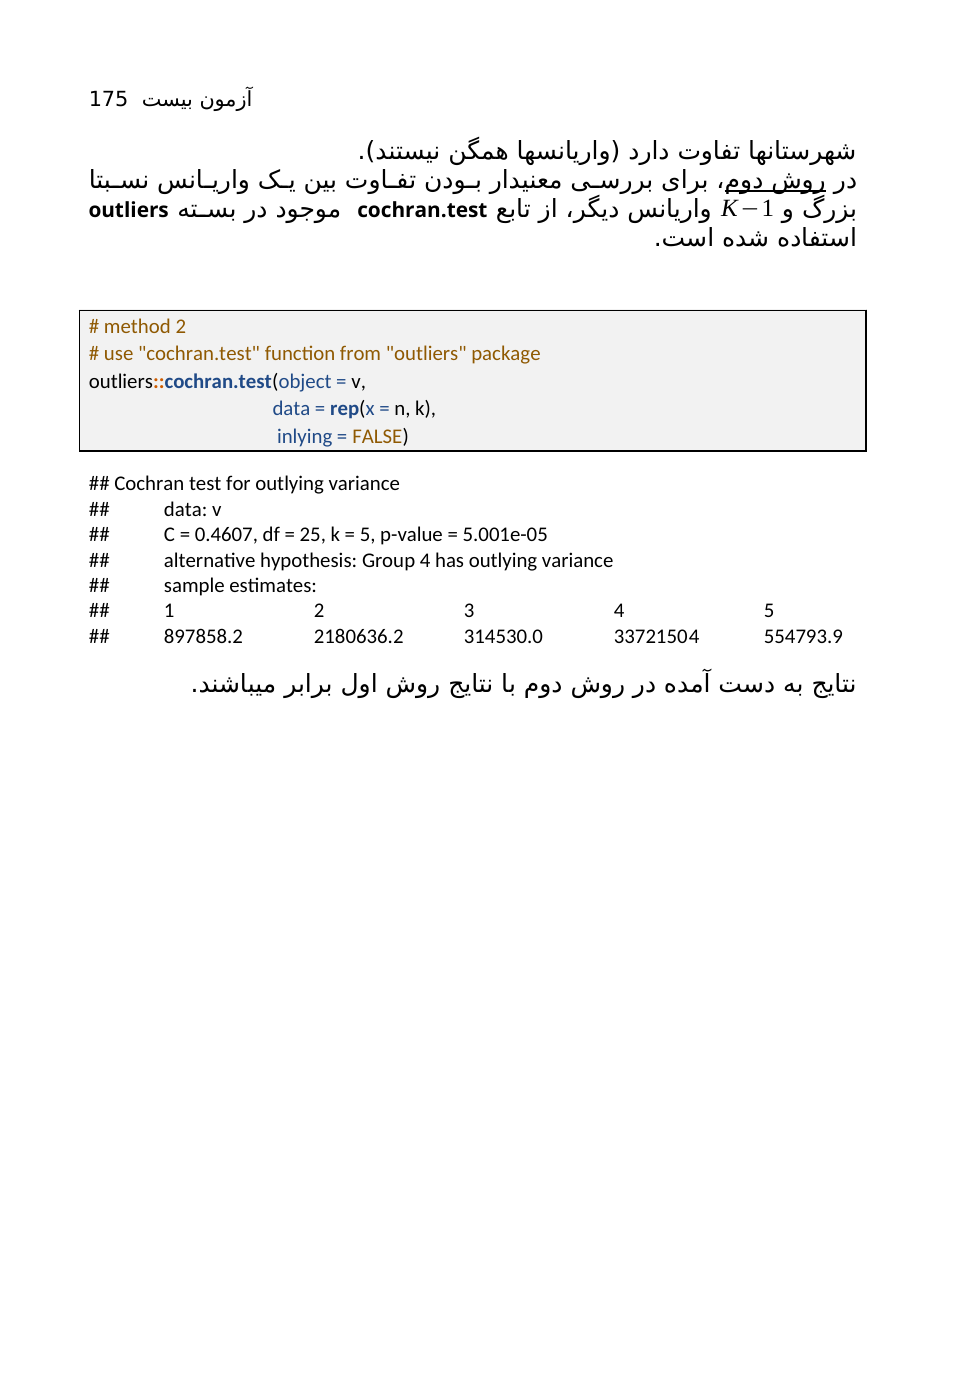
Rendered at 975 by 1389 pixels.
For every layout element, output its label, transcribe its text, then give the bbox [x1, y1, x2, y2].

text نتایج به دست آمده در روش دوم با نتایج روش اول برابر می‏باشند. [89, 669, 857, 698]
text در روش دوم، برای بررسی معنی‏دار بودن تفاوت بین یک واریانس نسبتا بزرگ و واریانس دیگر، از تابع cochran.test موجود در بسته outliers استفاده شده است. [89, 165, 857, 253]
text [89, 136, 857, 165]
text # method 2 # use "cochran.test" function from "outliers" package outliers::cochran.test(object = v, data = rep(x = n, k), inlying = FALSE) [80, 311, 865, 450]
text ## Cochran test for outlying variance ## data: v ## C = 0.4607, df = 25, k = 5, p-value = 5.001e-05 ## alternative hypothesis: Group 4 has outlying variance ## sample estimates: ## 1 2 3 4 5 ## 897858.2 2180636.2 314530.0 3372150 4 554793.9 [89, 471, 857, 648]
